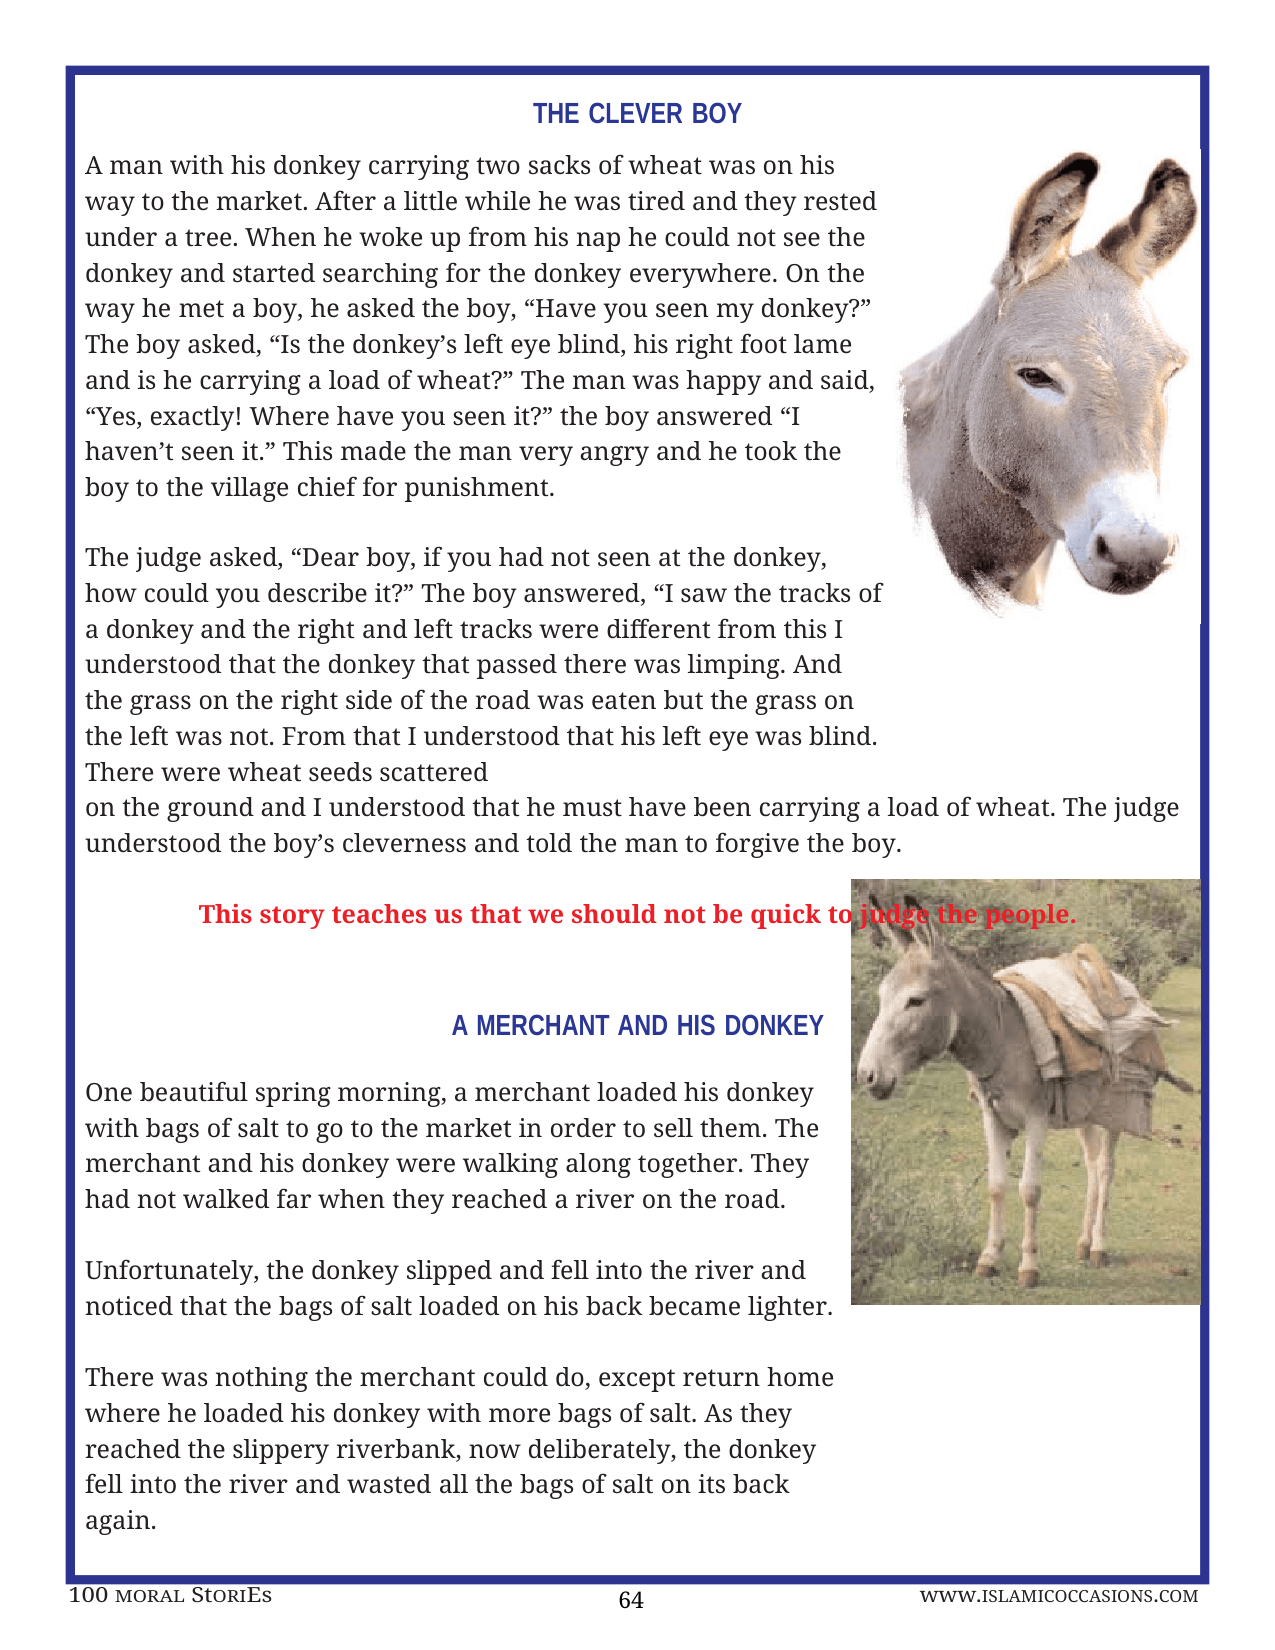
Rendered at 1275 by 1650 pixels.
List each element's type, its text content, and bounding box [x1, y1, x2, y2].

subtitle THE CLEVER BOY [86, 96, 1189, 129]
text This story teaches us that we should not be quick to judge the people. [86, 896, 1189, 930]
text Unfortunately, the donkey slipped and fell into the river and noticed that the bags of salt loaded on his back became lighter. [85, 1253, 864, 1323]
picture [888, 149, 1201, 624]
text The judge asked, “Dear boy, if you had not seen at the donkey, how could you describe it?” The boy answered, “I saw the tracks of a donkey and the right and left tracks were different from this I understood that the donkey that passed there was limping. And the grass on the right side of the road was eaten but the grass on the left was not. From that I understood that his left eye was blind. There were wheat seeds scattered [85, 540, 884, 788]
text There was nothing the merchant could do, except return home where he loaded his donkey with more bags of salt. As they reached the slippery riverbank, now deliberately, the donkey fell into the river and wasted all the bags of salt on its back again. [85, 1360, 840, 1537]
text on the ground and I understood that he must have been carrying a load of wheat. The judge understood the boy’s cleverness and told the man to forgive the boy. [85, 790, 1210, 860]
subtitle A MERCHANT AND HIS DONKEY [86, 1007, 1189, 1041]
text A man with his donkey carrying two sacks of wheat was on his way to the market. After a little while he was tired and they rested under a tree. When he woke up from his nap he could not see the donkey and started searching for the donkey everywhere. On the way he met a boy, he asked the boy, “Have you seen my donkey?” The boy asked, “Is the donkey’s left eye blind, his right foot lame and is he carrying a load of wheat?” The man was happy and said, “Yes, exactly! Where have you seen it?” the boy answered “I haven’t seen it.” This made the man very angry and he took the boy to the village chief for punishment. [85, 148, 884, 504]
picture [851, 879, 1201, 1305]
text One beautiful spring morning, a merchant loaded his donkey with bags of salt to go to the market in order to sell them. The merchant and his donkey were walking along together. They had not walked far when they reached a river on the road. [85, 1075, 840, 1216]
